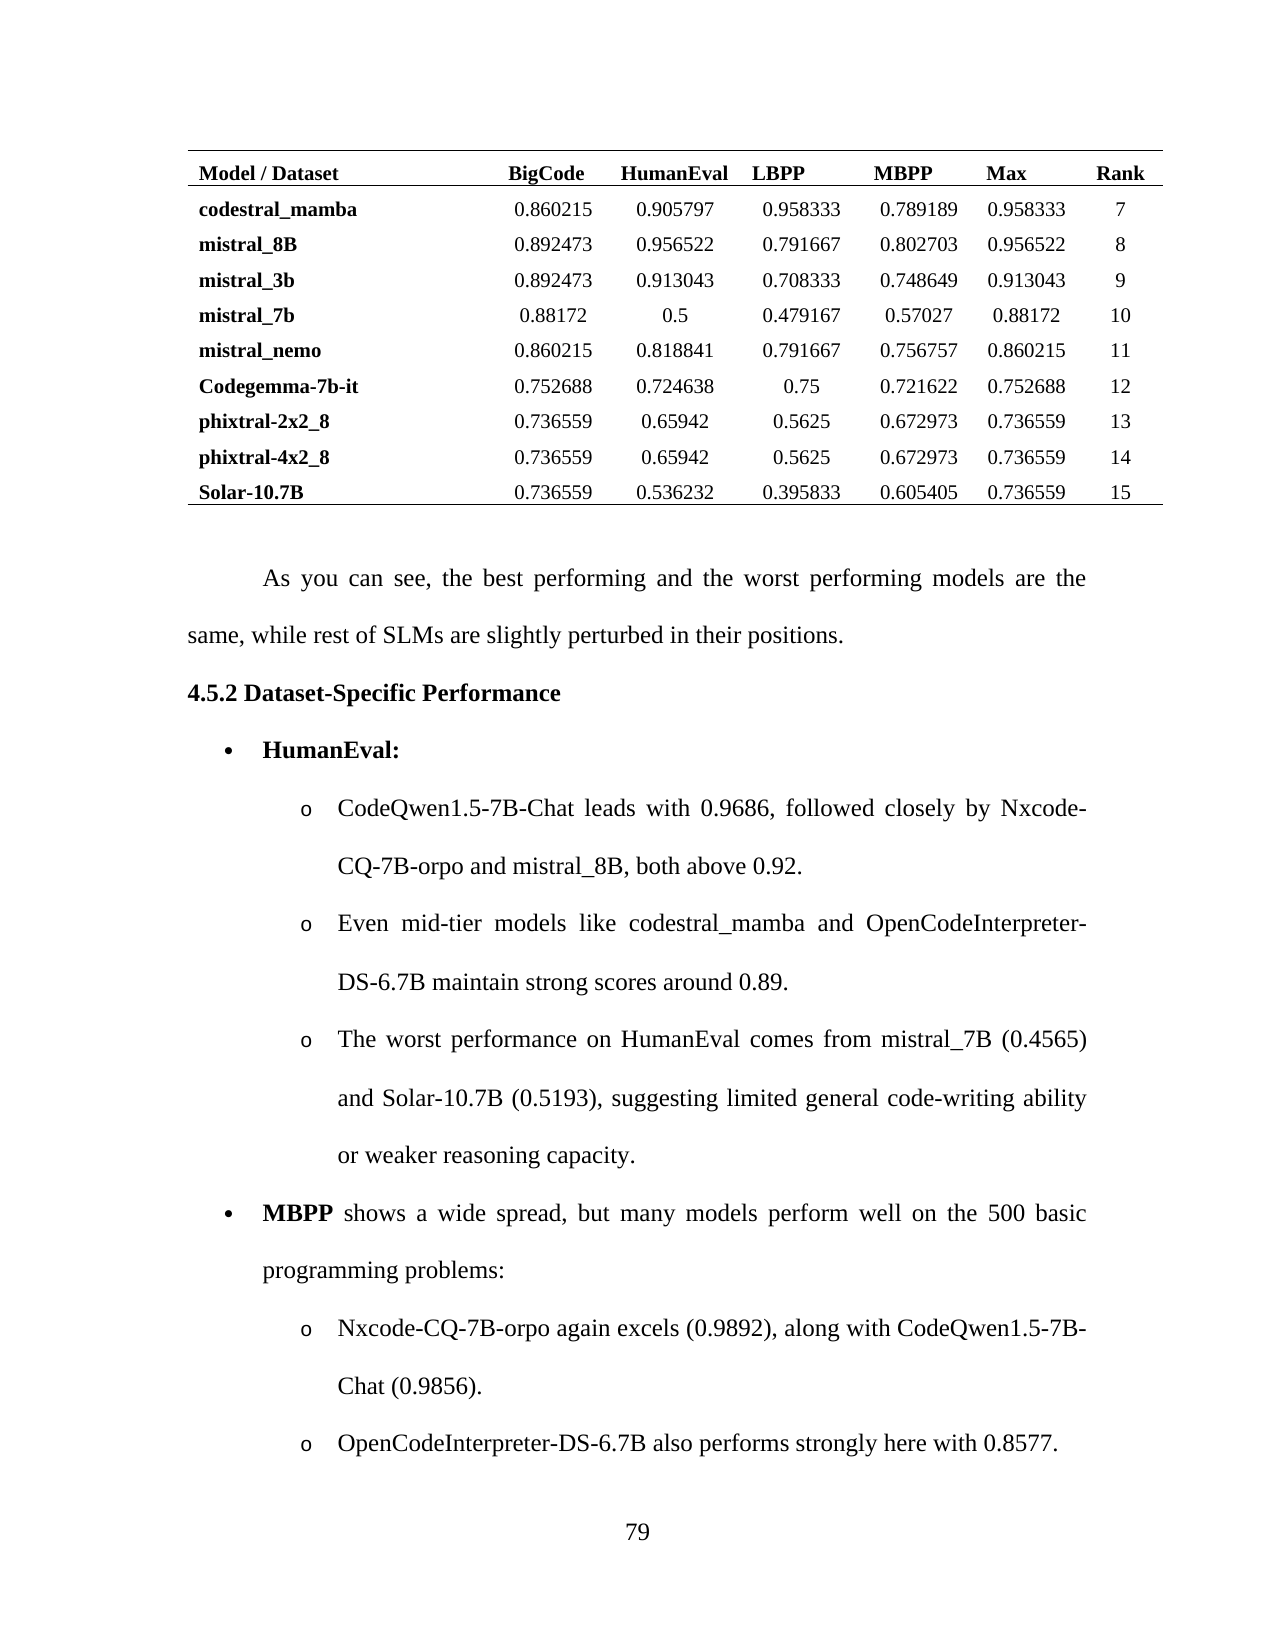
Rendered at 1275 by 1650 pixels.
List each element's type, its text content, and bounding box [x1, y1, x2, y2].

table_cell 10 [1078, 292, 1162, 327]
table_cell 8 [1078, 221, 1162, 256]
table_header Model / Dataset [188, 151, 497, 185]
table_cell 14 [1078, 433, 1162, 469]
table_cell 0.65942 [609, 398, 741, 433]
table_cell 11 [1078, 327, 1162, 362]
table_cell 0.905797 [609, 186, 741, 221]
table_cell 0.721622 [863, 363, 975, 398]
table_cell 7 [1078, 186, 1162, 221]
table_cell codestral_mamba [188, 186, 497, 221]
table_cell 0.958333 [975, 186, 1078, 221]
list OpenCodeInterpreter-DS-6.7B also performs strongly here with 0.8577. [300, 1428, 1087, 1458]
table_cell 0.5 [609, 292, 741, 327]
table_cell 0.818841 [609, 327, 741, 362]
table_cell 0.57027 [863, 292, 975, 327]
table_header BigCode [497, 151, 609, 185]
table_cell Codegemma-7b-it [188, 363, 497, 398]
table_cell mistral_7b [188, 292, 497, 327]
table_cell 0.958333 [741, 186, 862, 221]
table_cell 0.536232 [609, 469, 741, 504]
table_cell 15 [1078, 469, 1162, 504]
table_cell phixtral-4x2_8 [188, 433, 497, 469]
table_header Max [975, 151, 1078, 185]
table_cell 0.672973 [863, 433, 975, 469]
table_cell 0.708333 [741, 256, 862, 292]
table_cell phixtral-2x2_8 [188, 398, 497, 433]
table_cell 0.88172 [975, 292, 1078, 327]
subtitle 4.5.2 Dataset-Specific Performance [187, 678, 1087, 706]
table_cell 0.736559 [975, 433, 1078, 469]
table_cell 0.88172 [497, 292, 609, 327]
table_cell 0.479167 [741, 292, 862, 327]
table_cell 0.395833 [741, 469, 862, 504]
table_cell 0.892473 [497, 221, 609, 256]
list Nxcode-CQ-7B-orpo again excels (0.9892), along with CodeQwen1.5-7B-Chat (0.9856). [300, 1313, 1087, 1400]
table_cell 0.913043 [609, 256, 741, 292]
list Even mid-tier models like codestral_mamba and OpenCodeInterpreter-DS-6.7B maintain strong scores around 0.89. [300, 908, 1087, 996]
table_cell 0.956522 [609, 221, 741, 256]
table_cell 9 [1078, 256, 1162, 292]
table_cell 0.756757 [863, 327, 975, 362]
table_header HumanEval [609, 151, 741, 185]
table_cell 12 [1078, 363, 1162, 398]
table_cell 0.736559 [497, 398, 609, 433]
table_cell 0.802703 [863, 221, 975, 256]
table_cell 0.5625 [741, 433, 862, 469]
table_cell 0.672973 [863, 398, 975, 433]
text As you can see, the best performing and the worst performing models are the same, while rest of SLMs are slightly perturbed in their positions. [187, 563, 1087, 649]
table_cell 0.605405 [863, 469, 975, 504]
table_cell 0.5625 [741, 398, 862, 433]
table_cell 0.748649 [863, 256, 975, 292]
table_cell mistral_nemo [188, 327, 497, 362]
table_header MBPP [863, 151, 975, 185]
table_cell 0.65942 [609, 433, 741, 469]
table_cell 0.736559 [497, 469, 609, 504]
table_cell 0.724638 [609, 363, 741, 398]
table_cell 0.736559 [497, 433, 609, 469]
table_cell mistral_3b [188, 256, 497, 292]
table_cell 0.789189 [863, 186, 975, 221]
list CodeQwen1.5-7B-Chat leads with 0.9686, followed closely by Nxcode-CQ-7B-orpo and mistral_8B, both above 0.92. [300, 793, 1087, 880]
table_cell 0.75 [741, 363, 862, 398]
table_cell mistral_8B [188, 221, 497, 256]
table_cell 0.752688 [497, 363, 609, 398]
table_cell 0.860215 [975, 327, 1078, 362]
list The worst performance on HumanEval comes from mistral_7B (0.4565) and Solar-10.7B (0.5193), suggesting limited general code-writing ability or weaker reasoning capacity. [300, 1024, 1087, 1169]
table_cell 0.736559 [975, 469, 1078, 504]
table_cell 0.791667 [741, 327, 862, 362]
table_cell 0.956522 [975, 221, 1078, 256]
list HumanEval: [225, 735, 1087, 764]
table_cell Solar-10.7B [188, 469, 497, 504]
list MBPP shows a wide spread, but many models perform well on the 500 basic programming problems: [225, 1198, 1087, 1284]
table_header Rank [1078, 151, 1162, 185]
table_cell 0.860215 [497, 327, 609, 362]
table_cell 0.736559 [975, 398, 1078, 433]
table_cell 0.791667 [741, 221, 862, 256]
table_cell 0.892473 [497, 256, 609, 292]
table_cell 0.752688 [975, 363, 1078, 398]
table_header LBPP [741, 151, 862, 185]
table_cell 0.860215 [497, 186, 609, 221]
table_cell 0.913043 [975, 256, 1078, 292]
table_cell 13 [1078, 398, 1162, 433]
